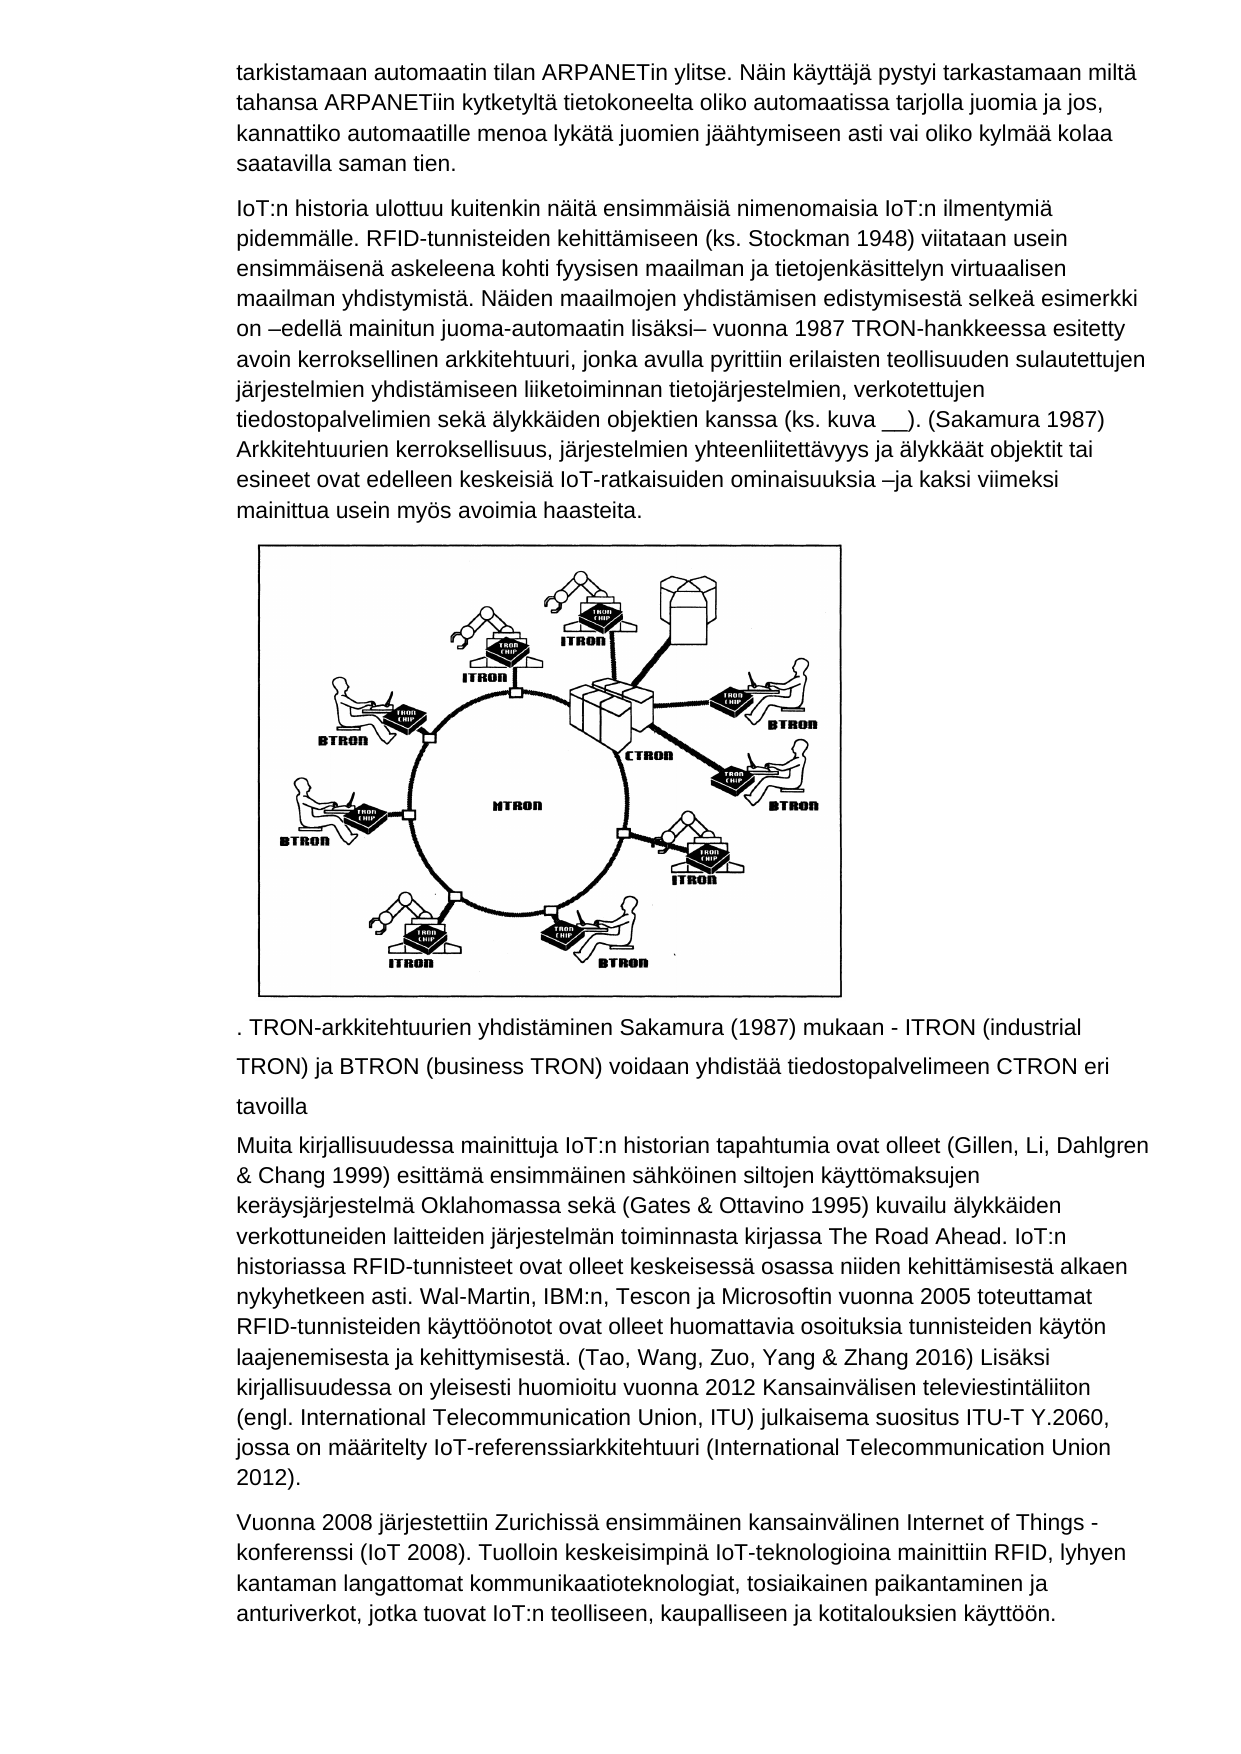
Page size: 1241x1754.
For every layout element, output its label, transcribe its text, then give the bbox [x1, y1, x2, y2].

picture [255, 541, 846, 1001]
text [236, 59, 1152, 176]
text Muita kirjallisuudessa mainittuja IoT:n historian tapahtumia ovat olleet (Gillen, Li, Dahlgren & Chang 1999) esittämä ensimmäinen sähköinen siltojen käyttömaksujen keräysjärjestelmä Oklahomassa sekä (Gates & Ottavino 1995) kuvailu älykkäiden verkottuneiden laitteiden järjestelmän toiminnasta kirjassa The Road Ahead. IoT:n historiassa RFID-tunnisteet ovat olleet keskeisessä osassa niiden kehittämisestä alkaen nykyhetkeen asti. Wal-Martin, IBM:n, Tescon ja Microsoftin vuonna 2005 toteuttamat RFID-tunnisteiden käyttöönotot ovat olleet huomattavia osoituksia tunnisteiden käytön laajenemisesta ja kehittymisestä. (Tao, Wang, Zuo, Yang & Zhang 2016) Lisäksi kirjallisuudessa on yleisesti huomioitu vuonna 2012 Kansainvälisen televiestintäliiton (engl. International Telecommunication Union, ITU) julkaisema suositus ITU-T Y.2060, jossa on määritelty IoT-referenssiarkkitehtuuri (International Telecommunication Union 2012). [236, 1132, 1152, 1491]
text IoT:n historia ulottuu kuitenkin näitä ensimmäisiä nimenomaisia IoT:n ilmentymiä pidemmälle. RFID-tunnisteiden kehittämiseen (ks. Stockman 1948) viitataan usein ensimmäisenä askeleena kohti fyysisen maailman ja tietojenkäsittelyn virtuaalisen maailman yhdistymistä. Näiden maailmojen yhdistämisen edistymisestä selkeä esimerkki on –edellä mainitun juoma-automaatin lisäksi– vuonna 1987 TRON-hankkeessa esitetty avoin kerroksellinen arkkitehtuuri, jonka avulla pyrittiin erilaisten teollisuuden sulautettujen järjestelmien yhdistämiseen liiketoiminnan tietojärjestelmien, verkotettujen tiedostopalvelimien sekä älykkäiden objektien kanssa (ks. kuva __). (Sakamura 1987) Arkkitehtuurien kerroksellisuus, järjestelmien yhteenliitettävyys ja älykkäät objektit tai esineet ovat edelleen keskeisiä IoT-ratkaisuiden ominaisuuksia –ja kaksi viimeksi mainittua usein myös avoimia haasteita. [236, 194, 1152, 523]
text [236, 1509, 1152, 1626]
